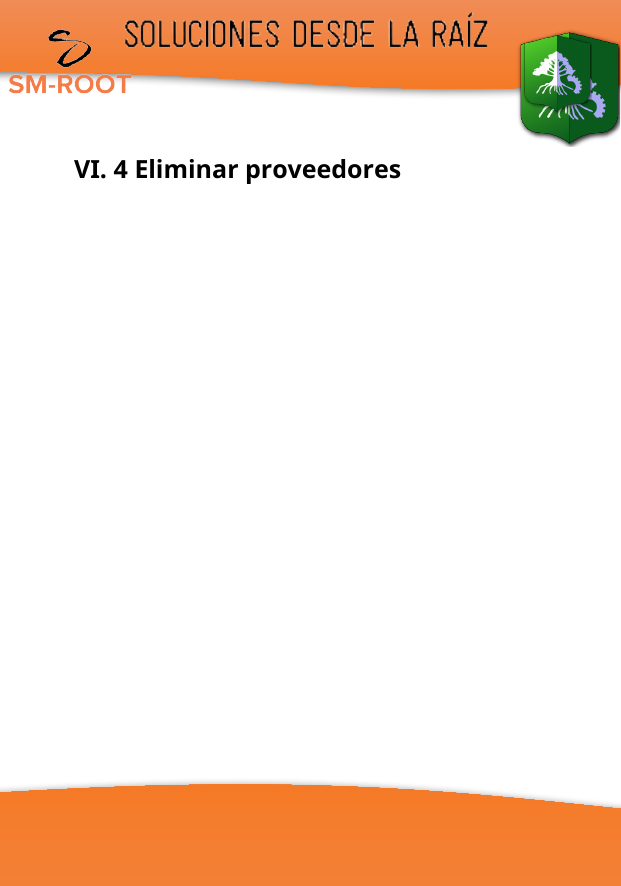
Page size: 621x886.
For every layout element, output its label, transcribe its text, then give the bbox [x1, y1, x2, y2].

picture [7, 28, 132, 100]
picture [516, 28, 621, 147]
subtitle VI. 4 Eliminar proveedores [74, 152, 531, 186]
